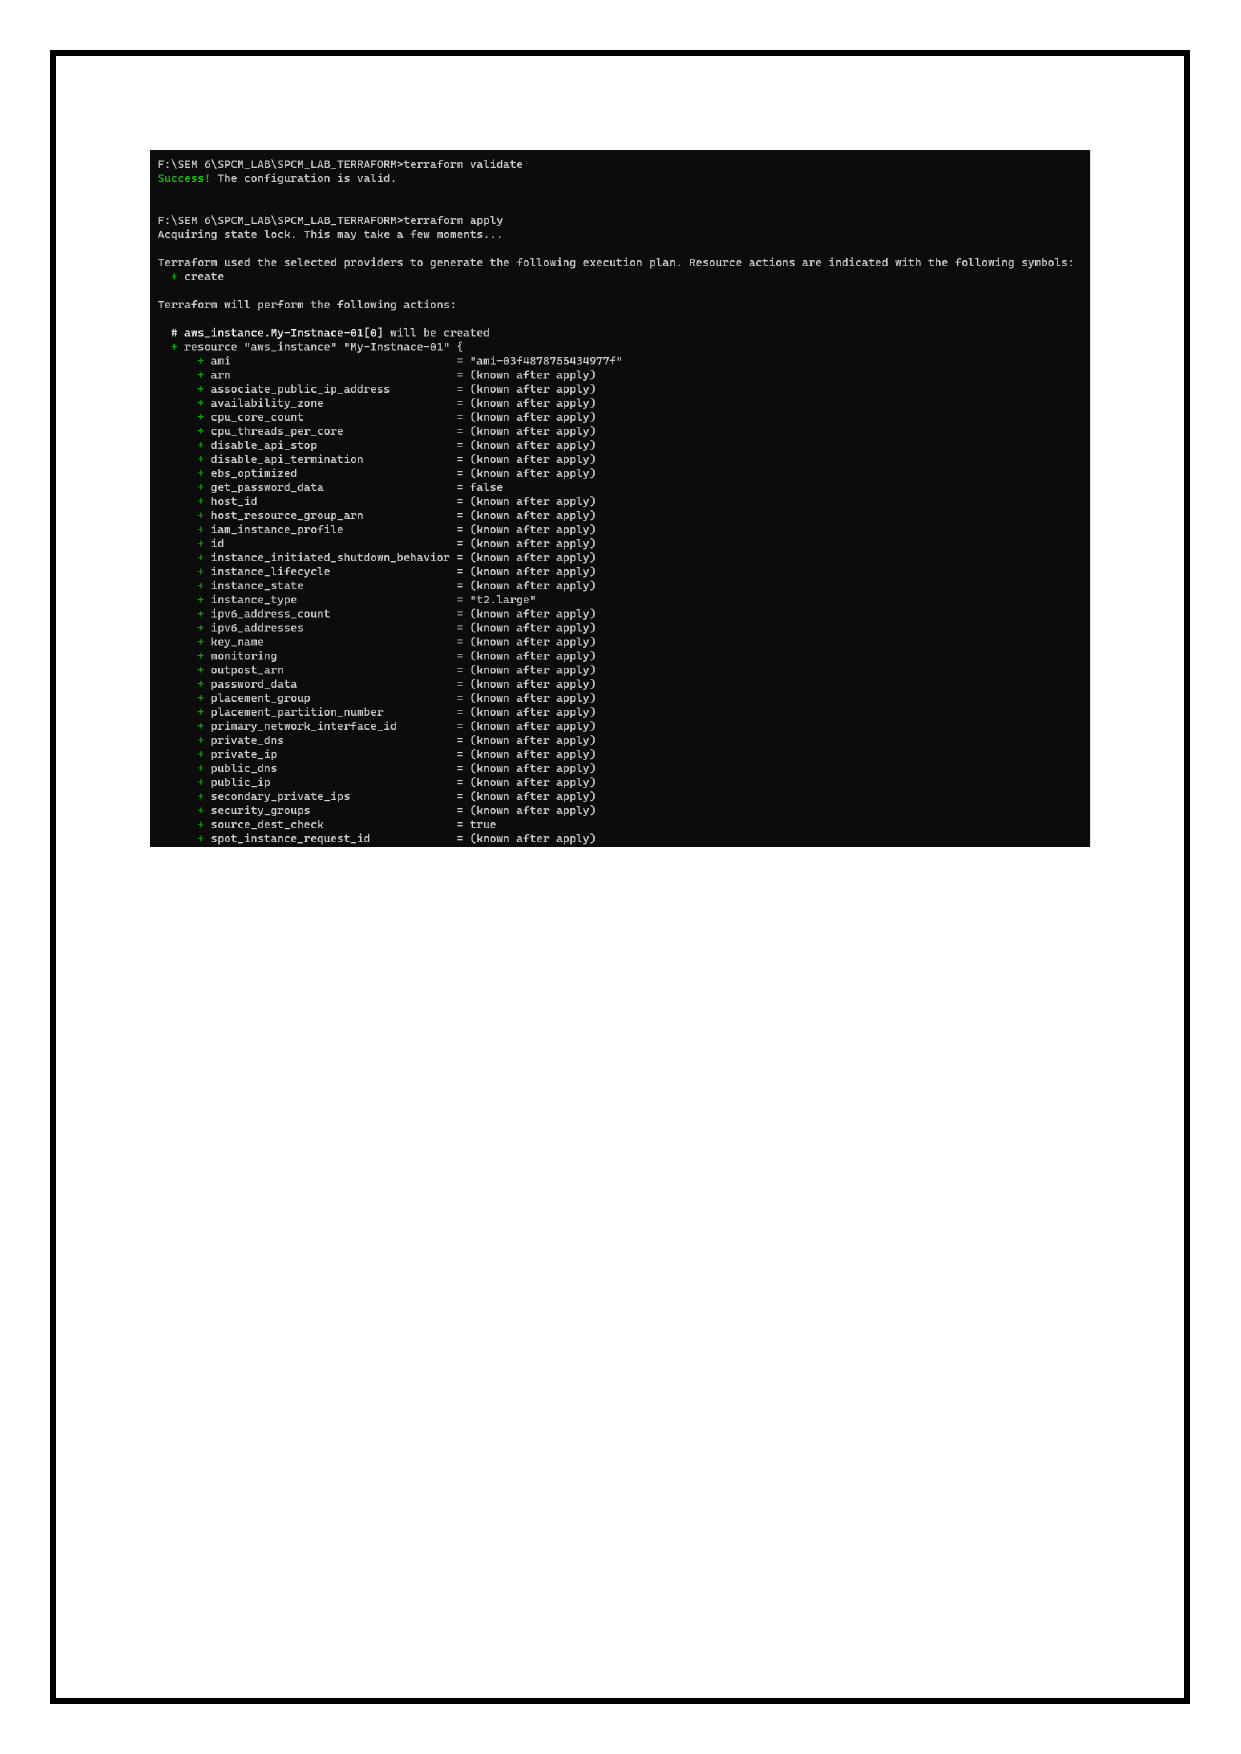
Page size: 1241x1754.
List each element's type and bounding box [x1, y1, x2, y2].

picture [150, 150, 1091, 847]
